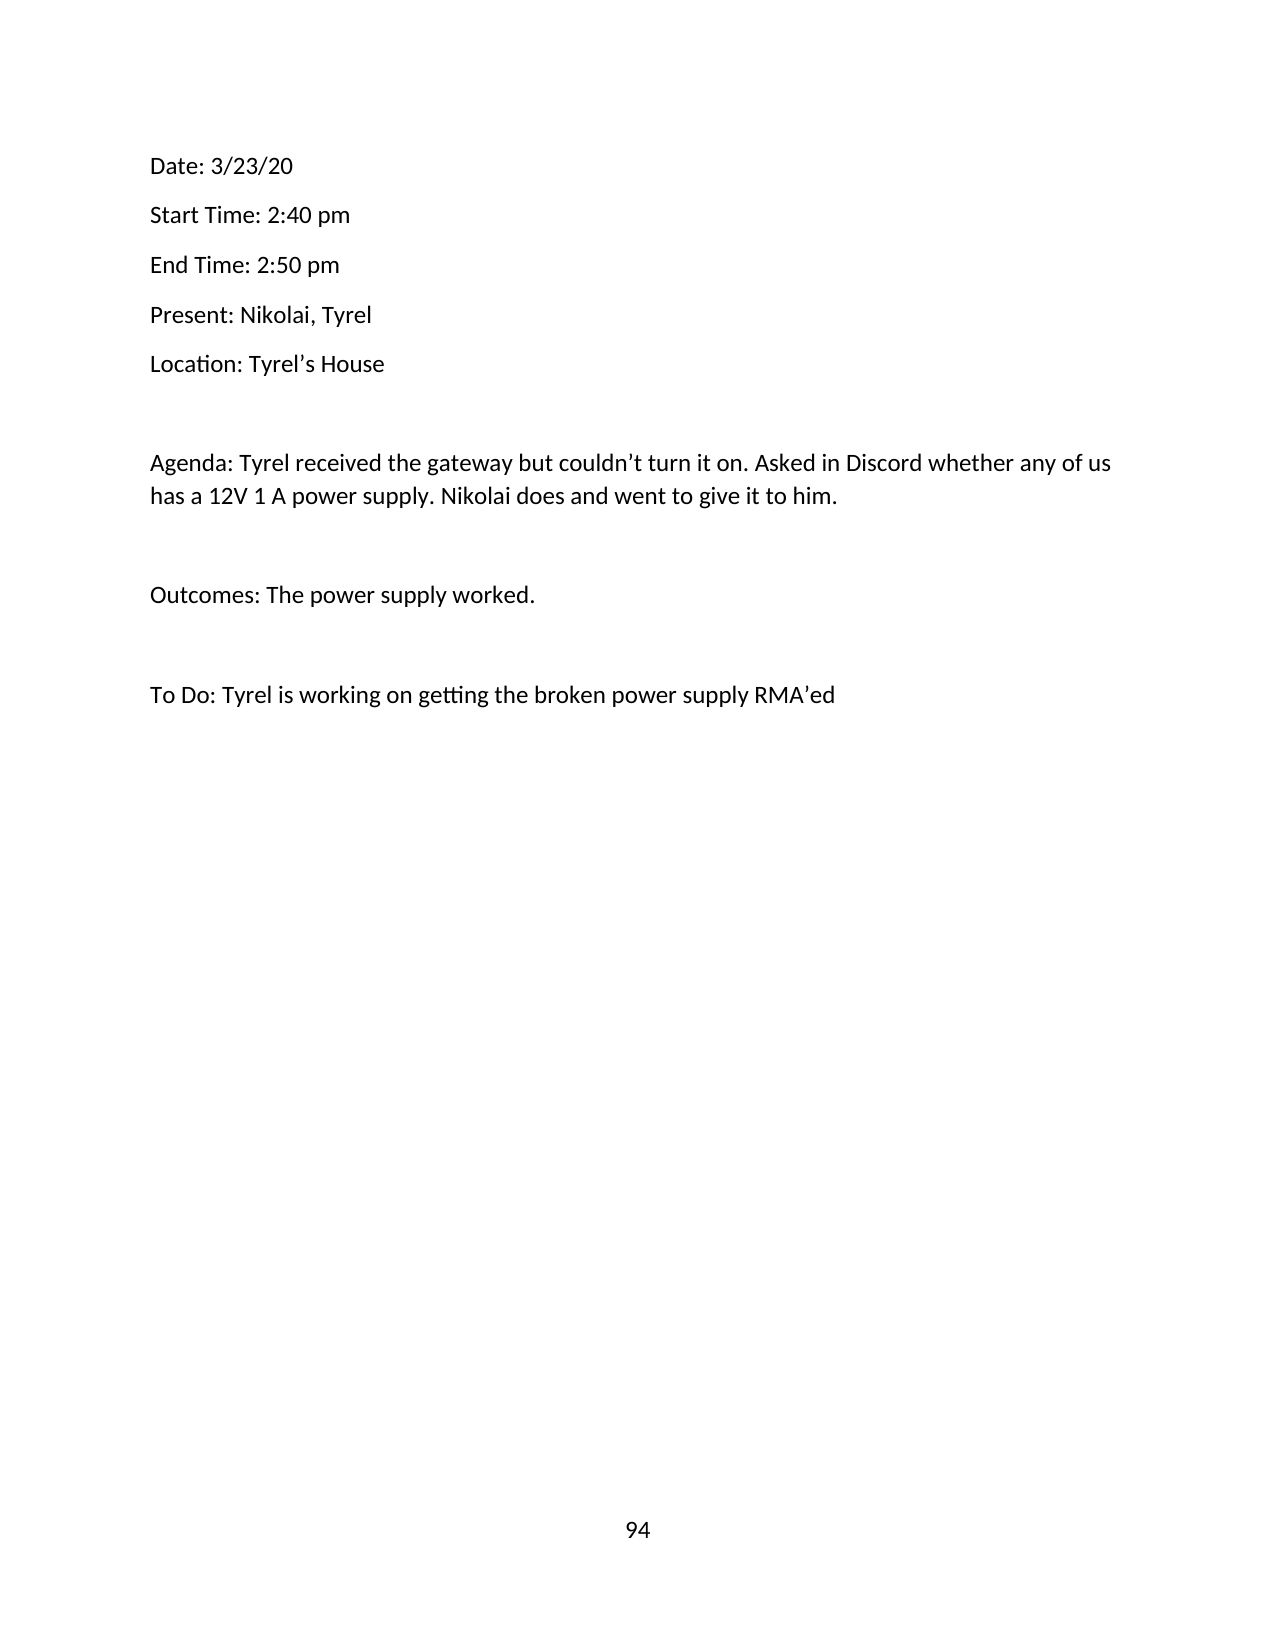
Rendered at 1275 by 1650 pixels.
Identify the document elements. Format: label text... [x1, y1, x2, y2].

text Date: 3/23/20 [150, 150, 1125, 181]
text To Do: Tyrel is working on getting the broken power supply RMA’ed [150, 679, 1125, 709]
text Agenda: Tyrel received the gateway but couldn’t turn it on. Asked in Discord whether any of us has a 12V 1 A power supply. Nikolai does and went to give it to him. [150, 447, 1125, 511]
text Present: Nikolai, Tyrel [150, 299, 1125, 329]
text Outcomes: The power supply worked. [150, 579, 1125, 610]
text Location: Tyrel’s House [150, 348, 1125, 379]
text End Time: 2:50 pm [150, 249, 1125, 280]
text Start Time: 2:40 pm [150, 199, 1125, 230]
